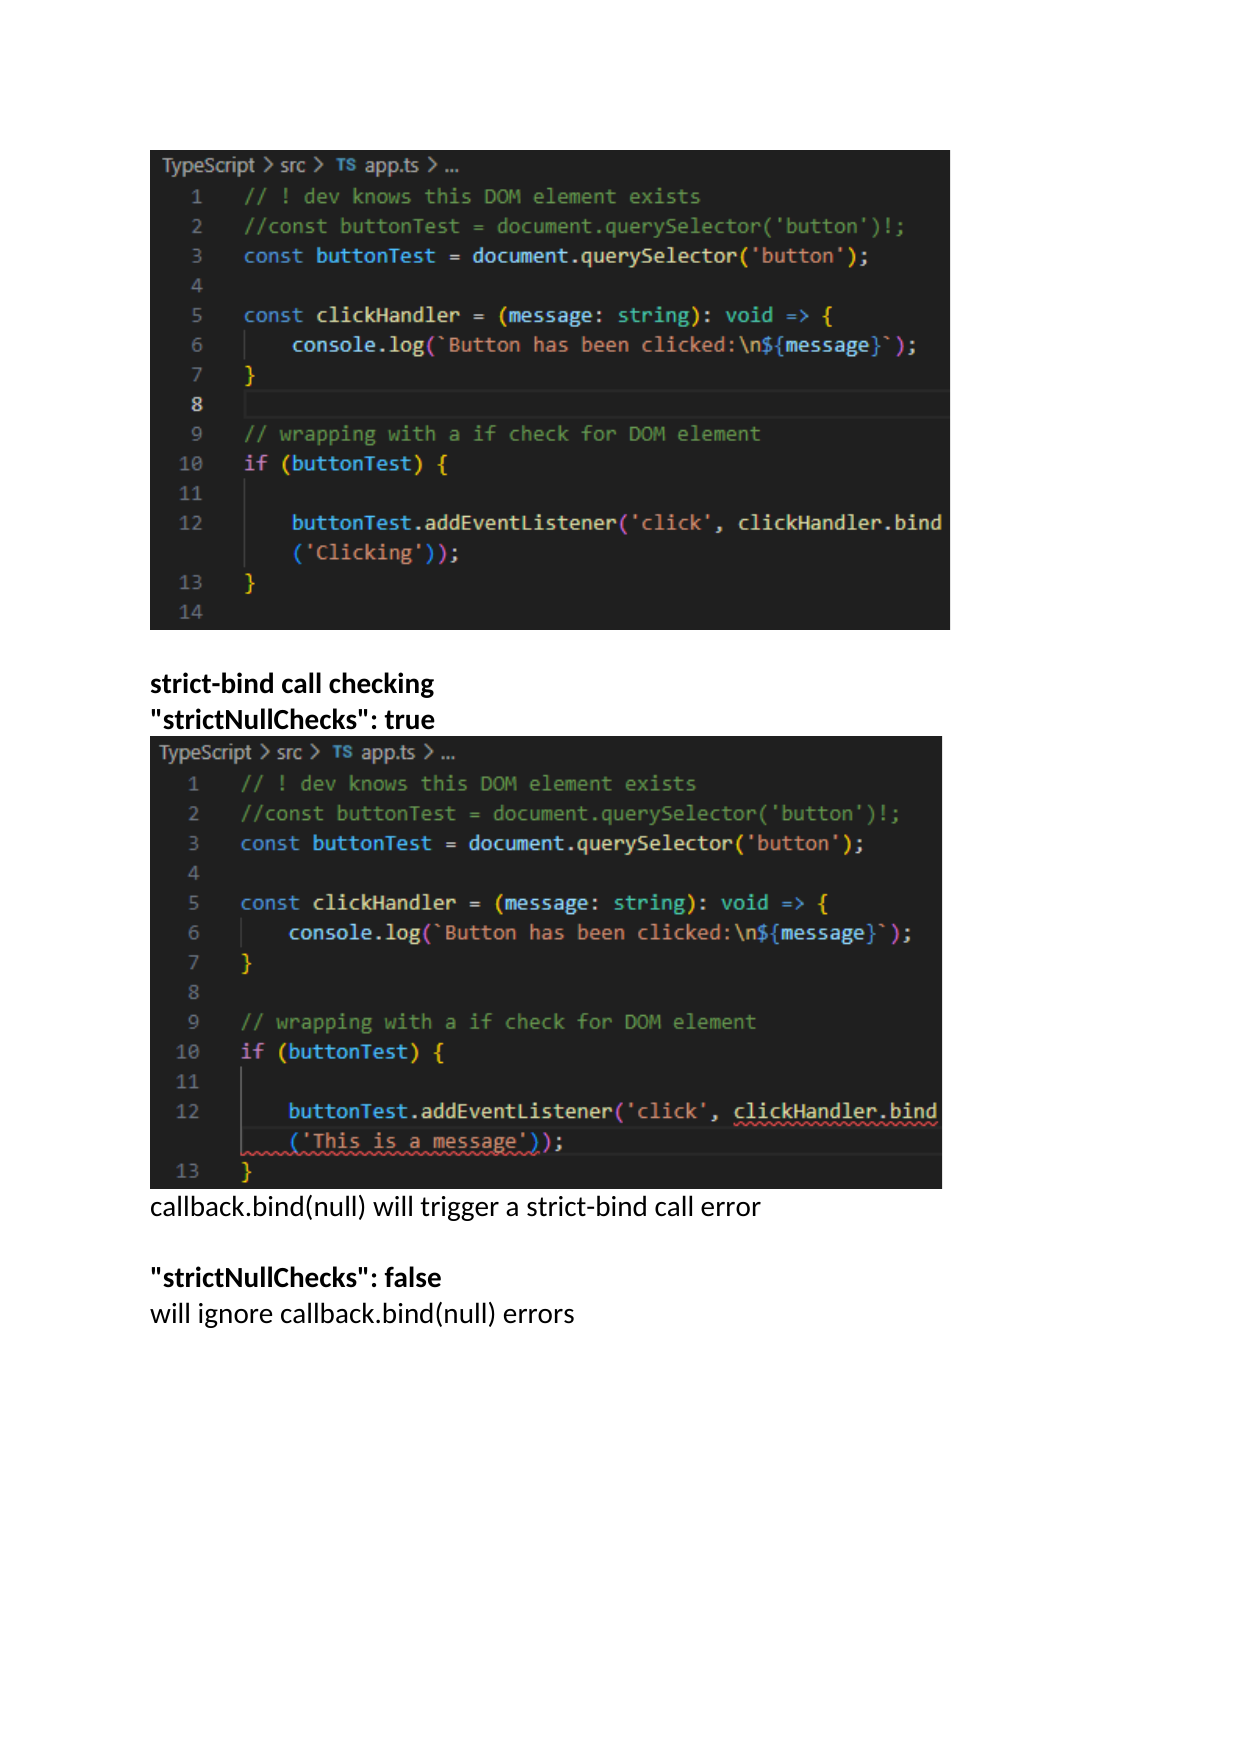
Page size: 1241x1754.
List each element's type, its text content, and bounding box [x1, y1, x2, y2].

text "strictNullChecks": true [150, 701, 1090, 737]
picture [150, 736, 943, 1189]
picture [150, 150, 951, 630]
text callback.bind(null) will trigger a strict-bind call error [150, 1188, 1090, 1224]
text strict-bind call checking [150, 665, 1090, 701]
text will ignore callback.bind(null) errors [150, 1295, 1090, 1331]
text "strictNullChecks": false [150, 1259, 1090, 1295]
